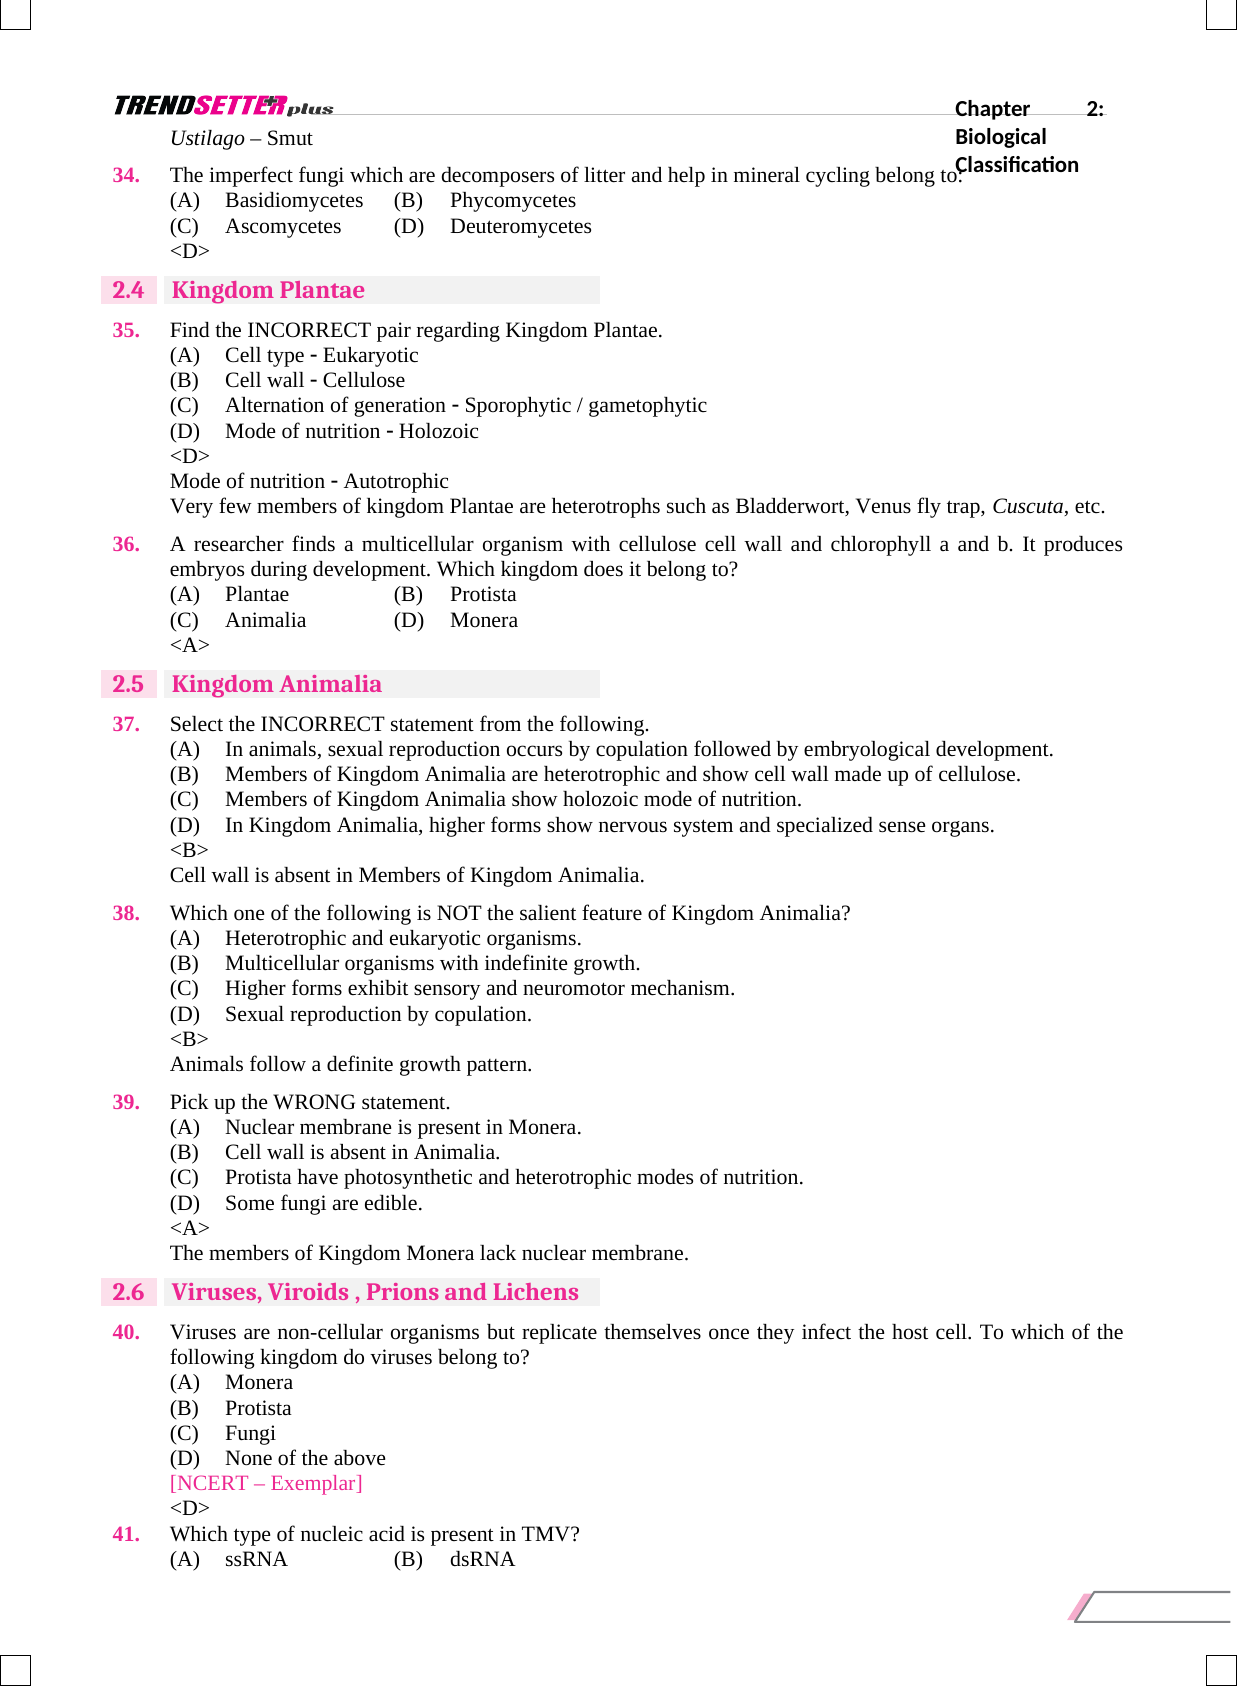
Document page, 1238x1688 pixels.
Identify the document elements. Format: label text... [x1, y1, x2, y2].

text (C) Members of Kingdom Animalia show holozoic mode of nutrition. [112, 786, 1125, 812]
text (C) Fungi [112, 1420, 1125, 1445]
text Ustilago – Smut [112, 124, 1125, 150]
text <D> [112, 238, 1125, 263]
text (D) None of the above [112, 1445, 1125, 1470]
text (C) Protista have photosynthetic and heterotrophic modes of nutrition. [112, 1164, 1125, 1189]
table_header 2.5 [101, 670, 157, 698]
text (B) Members of Kingdom Animalia are heterotrophic and show cell wall made up of cellulose. [112, 761, 1125, 786]
text Very few members of kingdom Plantae are heterotrophs such as Bladderwort, Venus fly trap, Cuscuta, etc. [112, 493, 1125, 518]
text <A> [112, 1215, 1125, 1240]
text <A> [112, 632, 1125, 657]
text (B) Multicellular organisms with indefinite growth. [112, 950, 1125, 975]
text (A) Monera [112, 1369, 1125, 1394]
text (D) In Kingdom Animalia, higher forms show nervous system and specialized sense organs. [112, 812, 1125, 837]
text Mode of nutrition Autotrophic [112, 468, 1125, 493]
text (B) Cell wall Cellulose [112, 367, 1125, 392]
text (C) Higher forms exhibit sensory and neuromotor mechanism. [112, 975, 1125, 1001]
text 35. Find the INCORRECT pair regarding Kingdom Plantae. [112, 317, 1125, 342]
text (A) ssRNA (B) dsRNA [112, 1546, 1125, 1571]
text (D) Some fungi are edible. [112, 1189, 1125, 1215]
text <D> [112, 1495, 1125, 1521]
text 41. Which type of nucleic acid is present in TMV? [112, 1521, 1125, 1546]
text 34. The imperfect fungi which are decomposers of litter and help in mineral cycling belong to: [112, 162, 1125, 187]
text (D) Sexual reproduction by copulation. [112, 1001, 1125, 1026]
table_header 2.6 [101, 1278, 157, 1306]
text (C) Animalia (D) Monera [112, 607, 1125, 632]
text <D> [112, 443, 1125, 468]
text (A) Heterotrophic and eukaryotic organisms. [112, 925, 1125, 950]
text The members of Kingdom Monera lack nuclear membrane. [112, 1240, 1125, 1265]
text 38. Which one of the following is NOT the salient feature of Kingdom Animalia? [112, 900, 1125, 925]
table_header 2.4 [101, 276, 157, 304]
text (A) Plantae (B) Protista [112, 581, 1125, 607]
table_header Kingdom Animalia [164, 670, 600, 698]
text (B) Protista [112, 1394, 1125, 1420]
text [NCERT – Exemplar] [112, 1470, 1125, 1495]
text (A) Basidiomycetes (B) Phycomycetes [112, 187, 1125, 213]
table_header Viruses, Viroids , Prions and Lichens [164, 1278, 600, 1306]
text Cell wall is absent in Members of Kingdom Animalia. [112, 862, 1125, 887]
text (A) Nuclear membrane is present in Monera. [112, 1114, 1125, 1139]
text (C) Ascomycetes (D) Deuteromycetes [112, 213, 1125, 238]
text (A) Cell type Eukaryotic [112, 342, 1125, 367]
text (A) In animals, sexual reproduction occurs by copulation followed by embryological development. [112, 736, 1125, 761]
text (D) Mode of nutrition Holozoic [112, 418, 1125, 443]
text <B> [112, 1026, 1125, 1051]
text <B> [112, 837, 1125, 862]
table_header Kingdom Plantae [164, 276, 600, 304]
text (B) Cell wall is absent in Animalia. [112, 1139, 1125, 1164]
text Animals follow a definite growth pattern. [112, 1051, 1125, 1076]
text 39. Pick up the WRONG statement. [112, 1089, 1125, 1114]
text 40. Viruses are non-cellular organisms but replicate themselves once they infect the host cell. To which of the following kingdom do viruses belong to? [112, 1319, 1125, 1369]
text 37. Select the INCORRECT statement from the following. [112, 711, 1125, 736]
picture [112, 92, 335, 117]
text (C) Alternation of generation Sporophytic / gametophytic [112, 392, 1125, 418]
text 36. A researcher finds a multicellular organism with cellulose cell wall and chlorophyll a and b. It produces embryos during development. Which kingdom does it belong to? [112, 531, 1125, 581]
